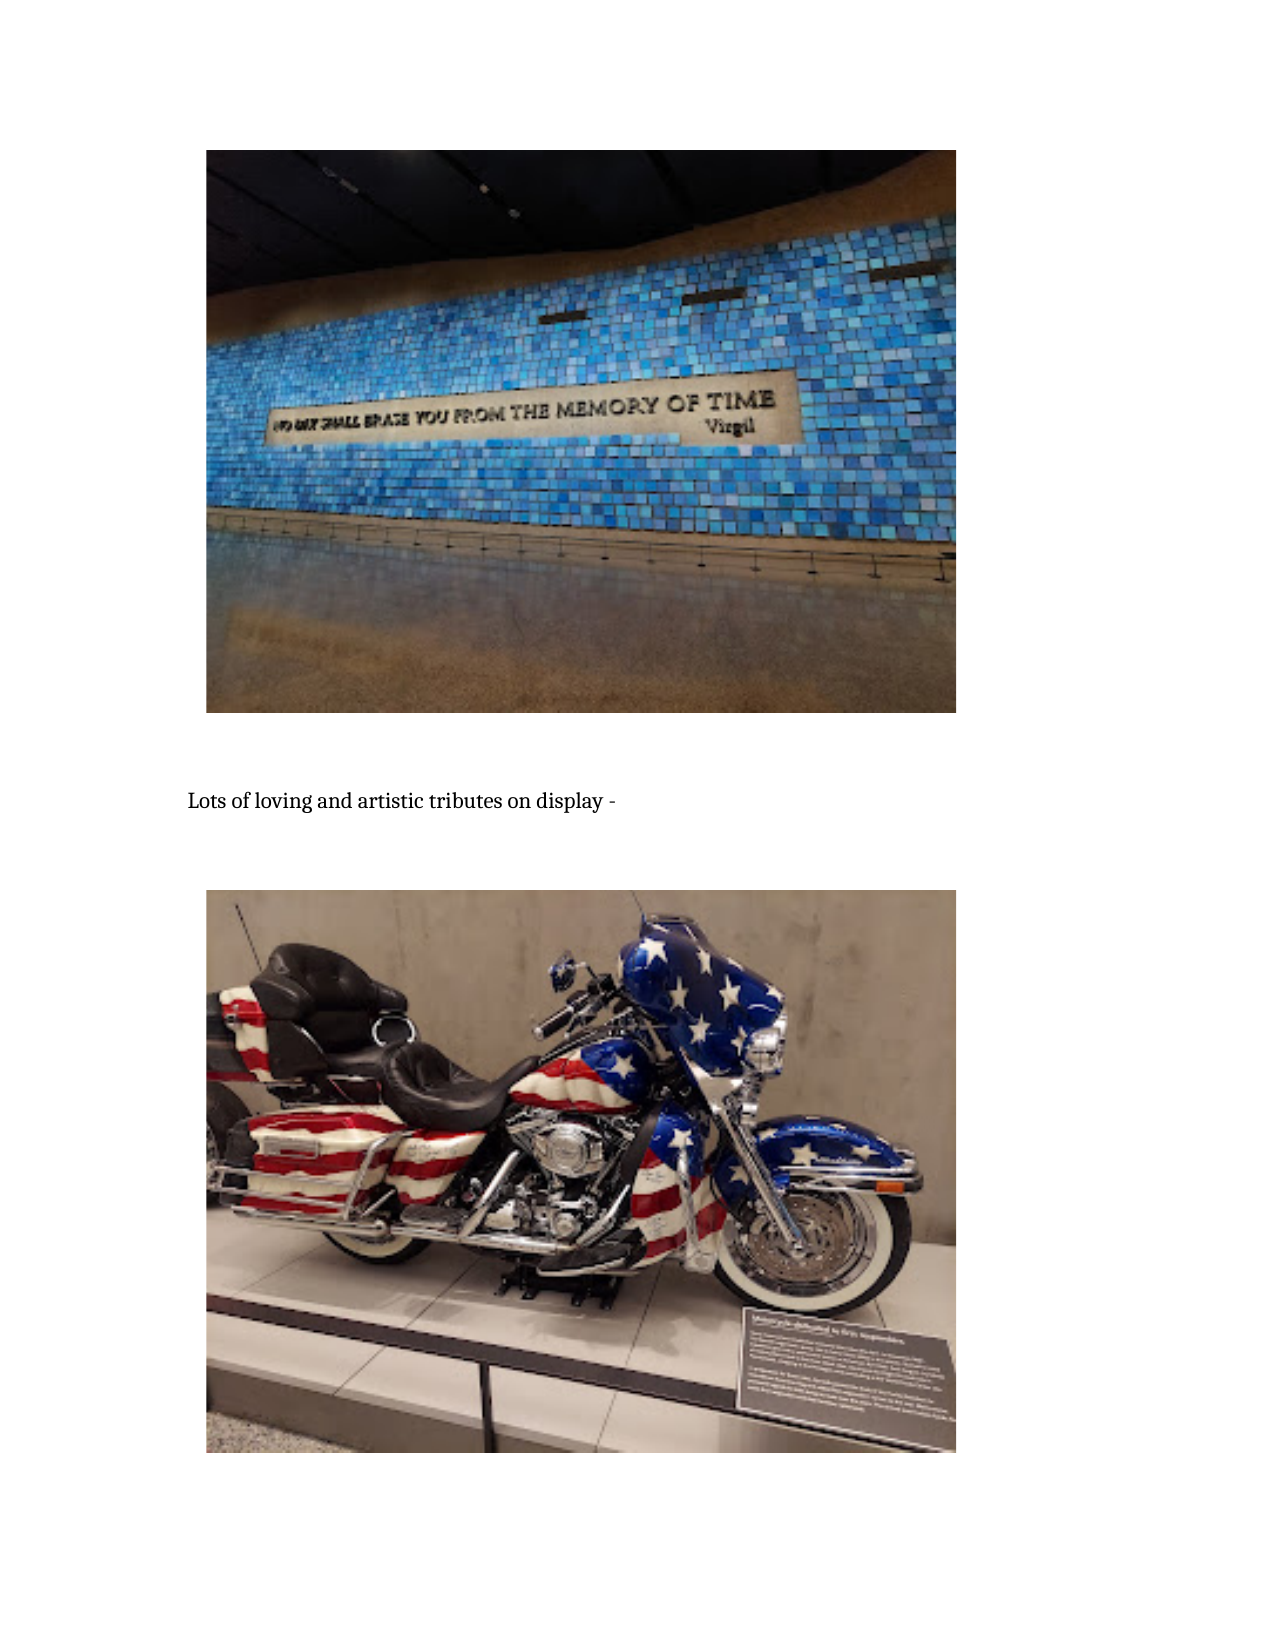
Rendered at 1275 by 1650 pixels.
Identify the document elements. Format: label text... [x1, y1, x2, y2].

picture [206, 150, 957, 713]
text Lots of loving and artistic tributes on display - [187, 788, 1087, 814]
picture [206, 890, 957, 1453]
